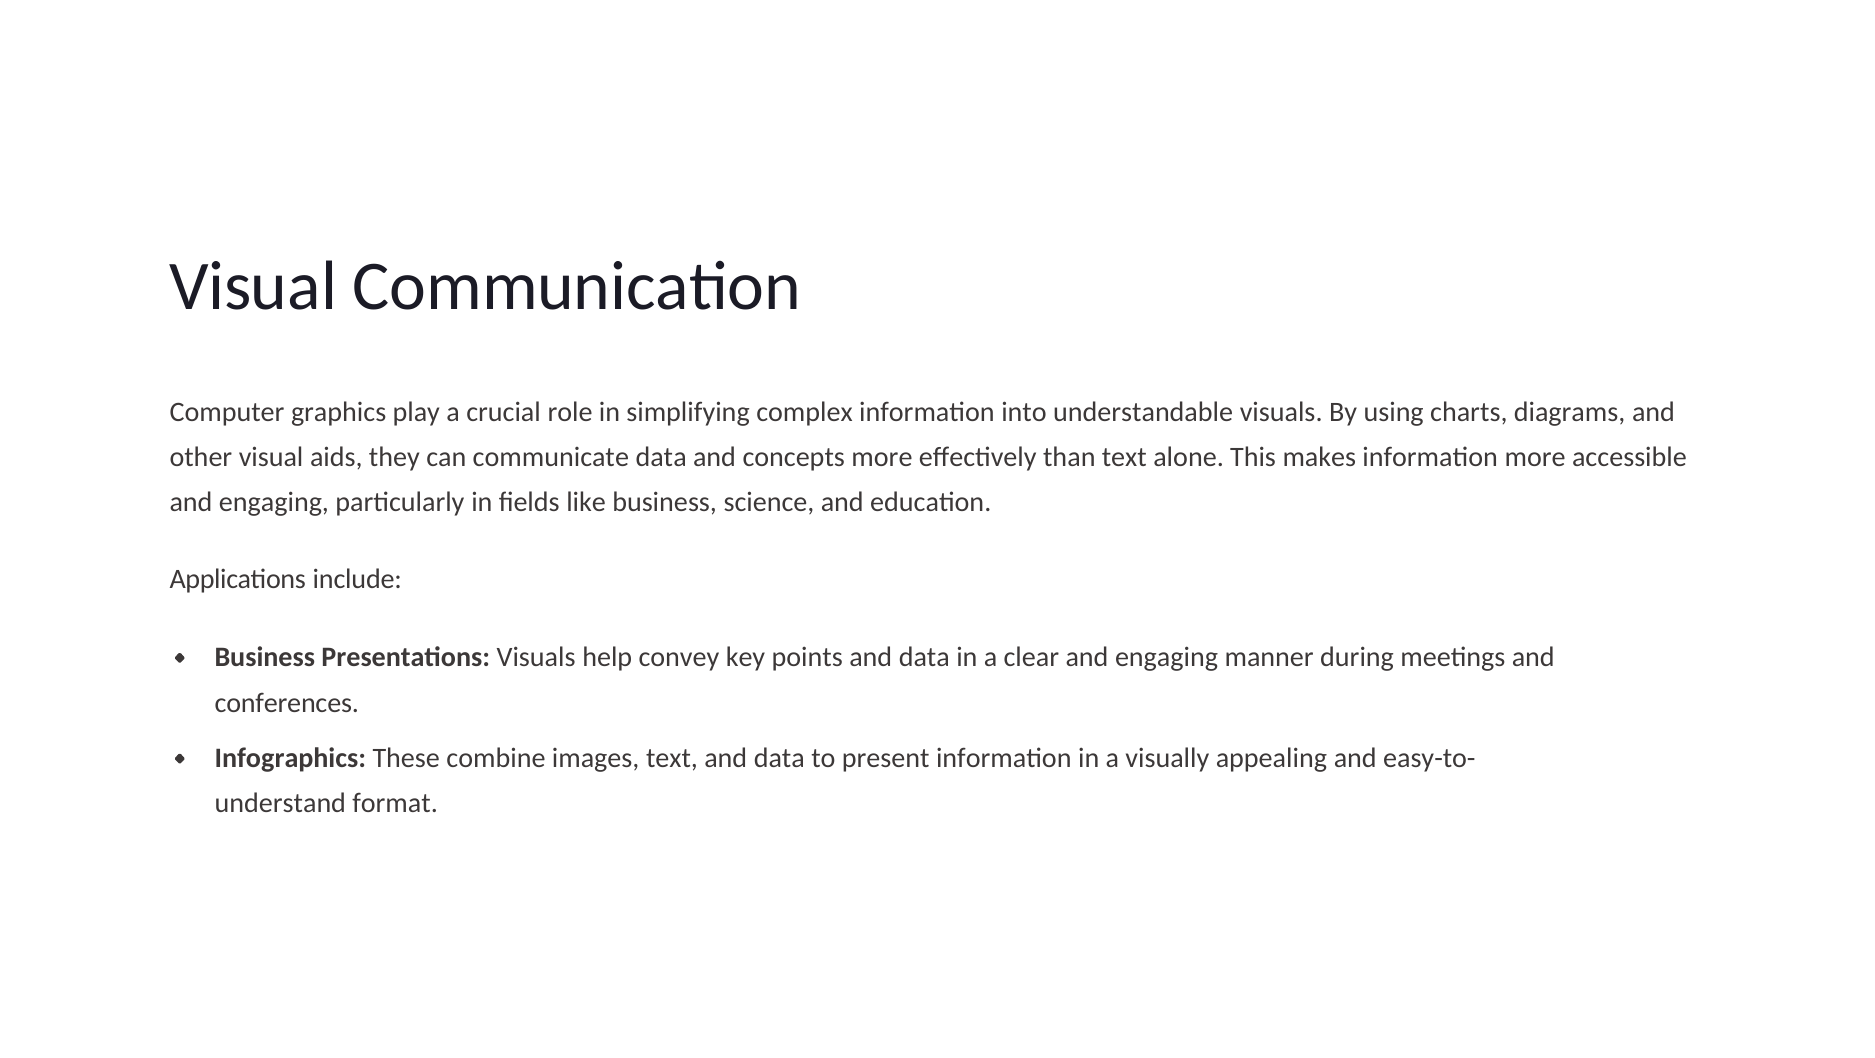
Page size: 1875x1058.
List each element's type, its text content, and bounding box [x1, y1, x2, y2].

text Infographics: These combine images, text, and data to present information in a visually appealing and easy-to- understand format. [214, 740, 1586, 820]
text Applications include: [169, 561, 1875, 596]
text Computer graphics play a crucial role in simplifying complex information into understandable visuals. By using charts, diagrams, and other visual aids, they can communicate data and concepts more effectively than text alone. This makes information more accessible and engaging, particularly in fields like business, science, and education. [169, 394, 1702, 519]
subtitle Visual Communication [169, 242, 1875, 327]
text Business Presentations: Visuals help convey key points and data in a clear and engaging manner during meetings and conferences. [214, 639, 1702, 719]
